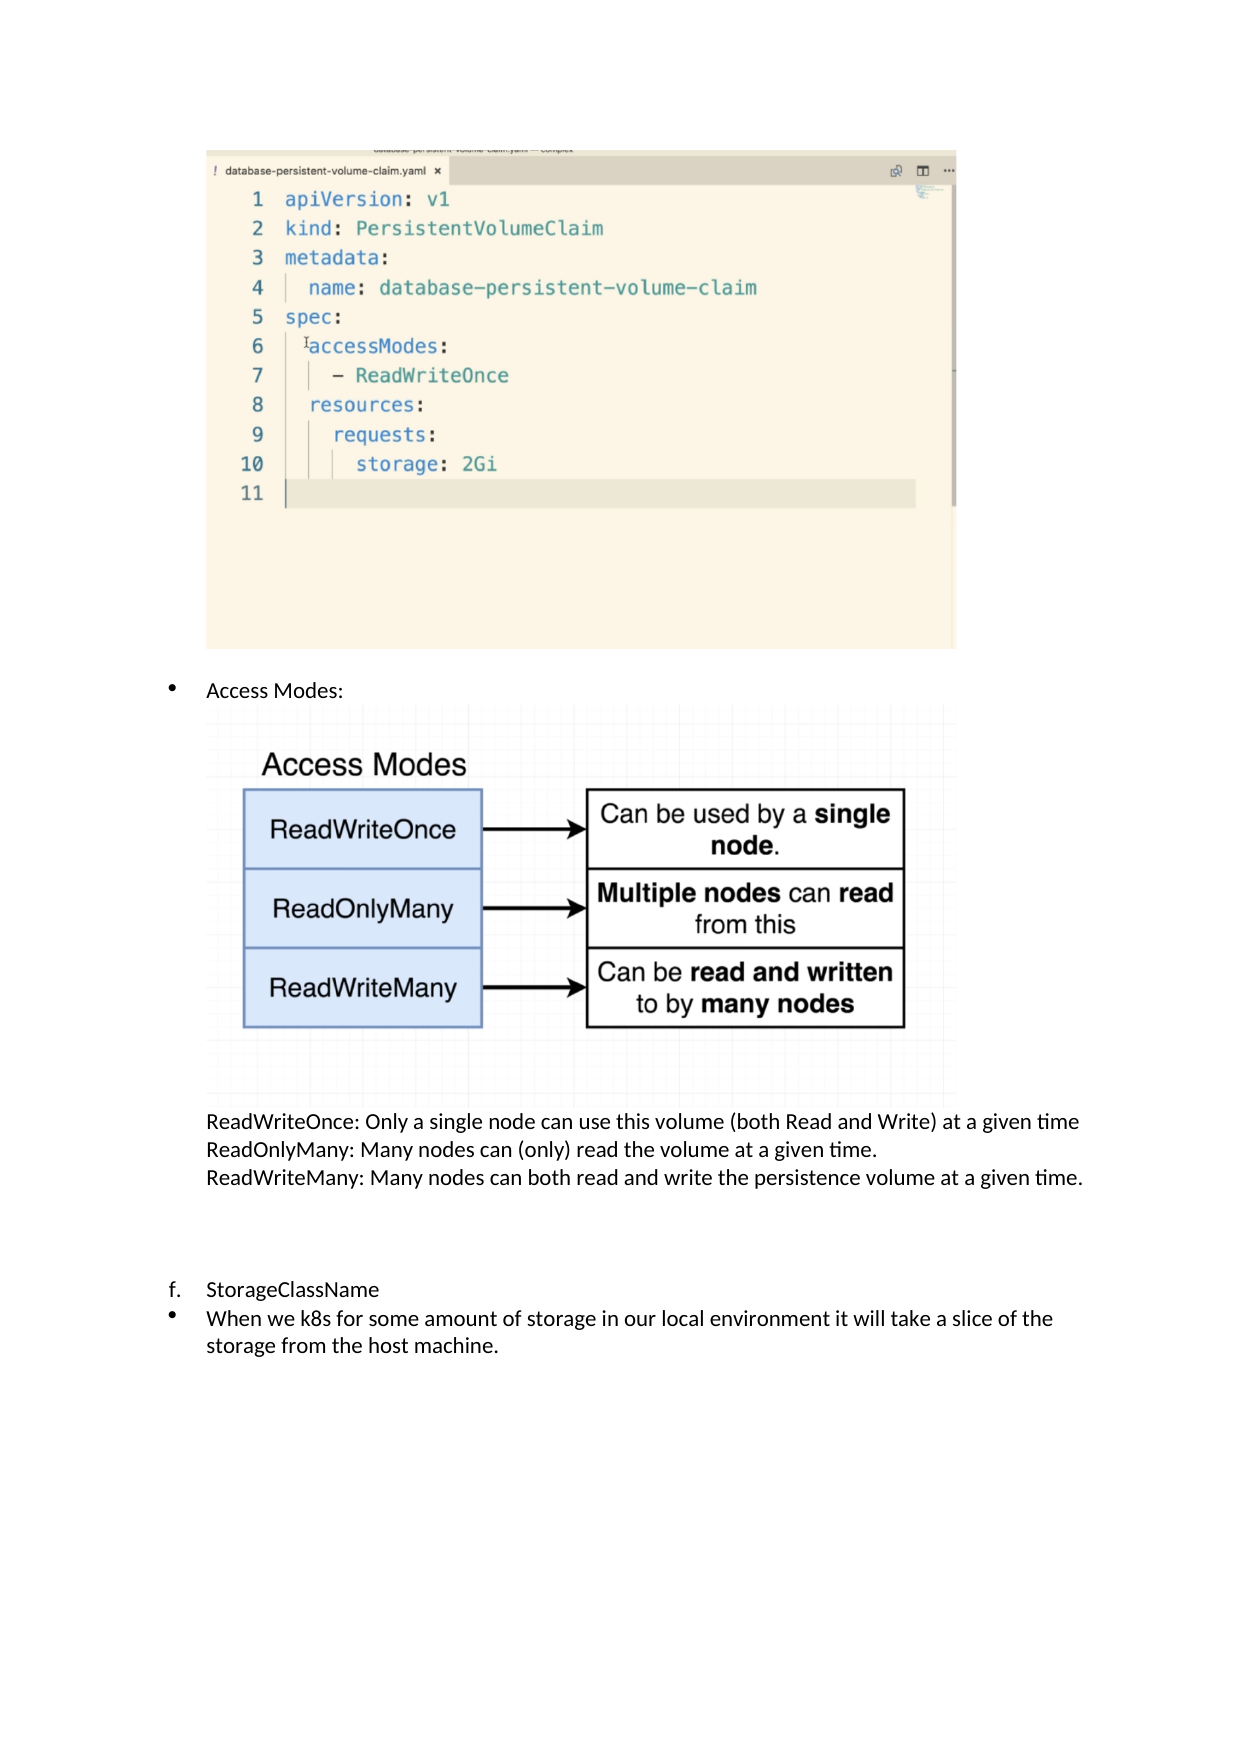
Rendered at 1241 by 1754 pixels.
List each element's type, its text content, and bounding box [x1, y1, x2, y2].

picture [206, 704, 957, 1108]
picture [206, 150, 957, 649]
list StorageClassName [169, 1276, 1090, 1304]
text ReadWriteOnce: Only a single node can use this volume (both Read and Write) at a given time [206, 1107, 1090, 1136]
list Access Modes: [169, 676, 1090, 704]
text ReadWriteMany: Many nodes can both read and write the persistence volume at a given time. [206, 1163, 1090, 1192]
text ReadOnlyMany: Many nodes can (only) read the volume at a given time. [206, 1136, 1090, 1163]
list When we k8s for some amount of storage in our local environment it will take a slice of the storage from the host machine. [169, 1304, 1090, 1360]
